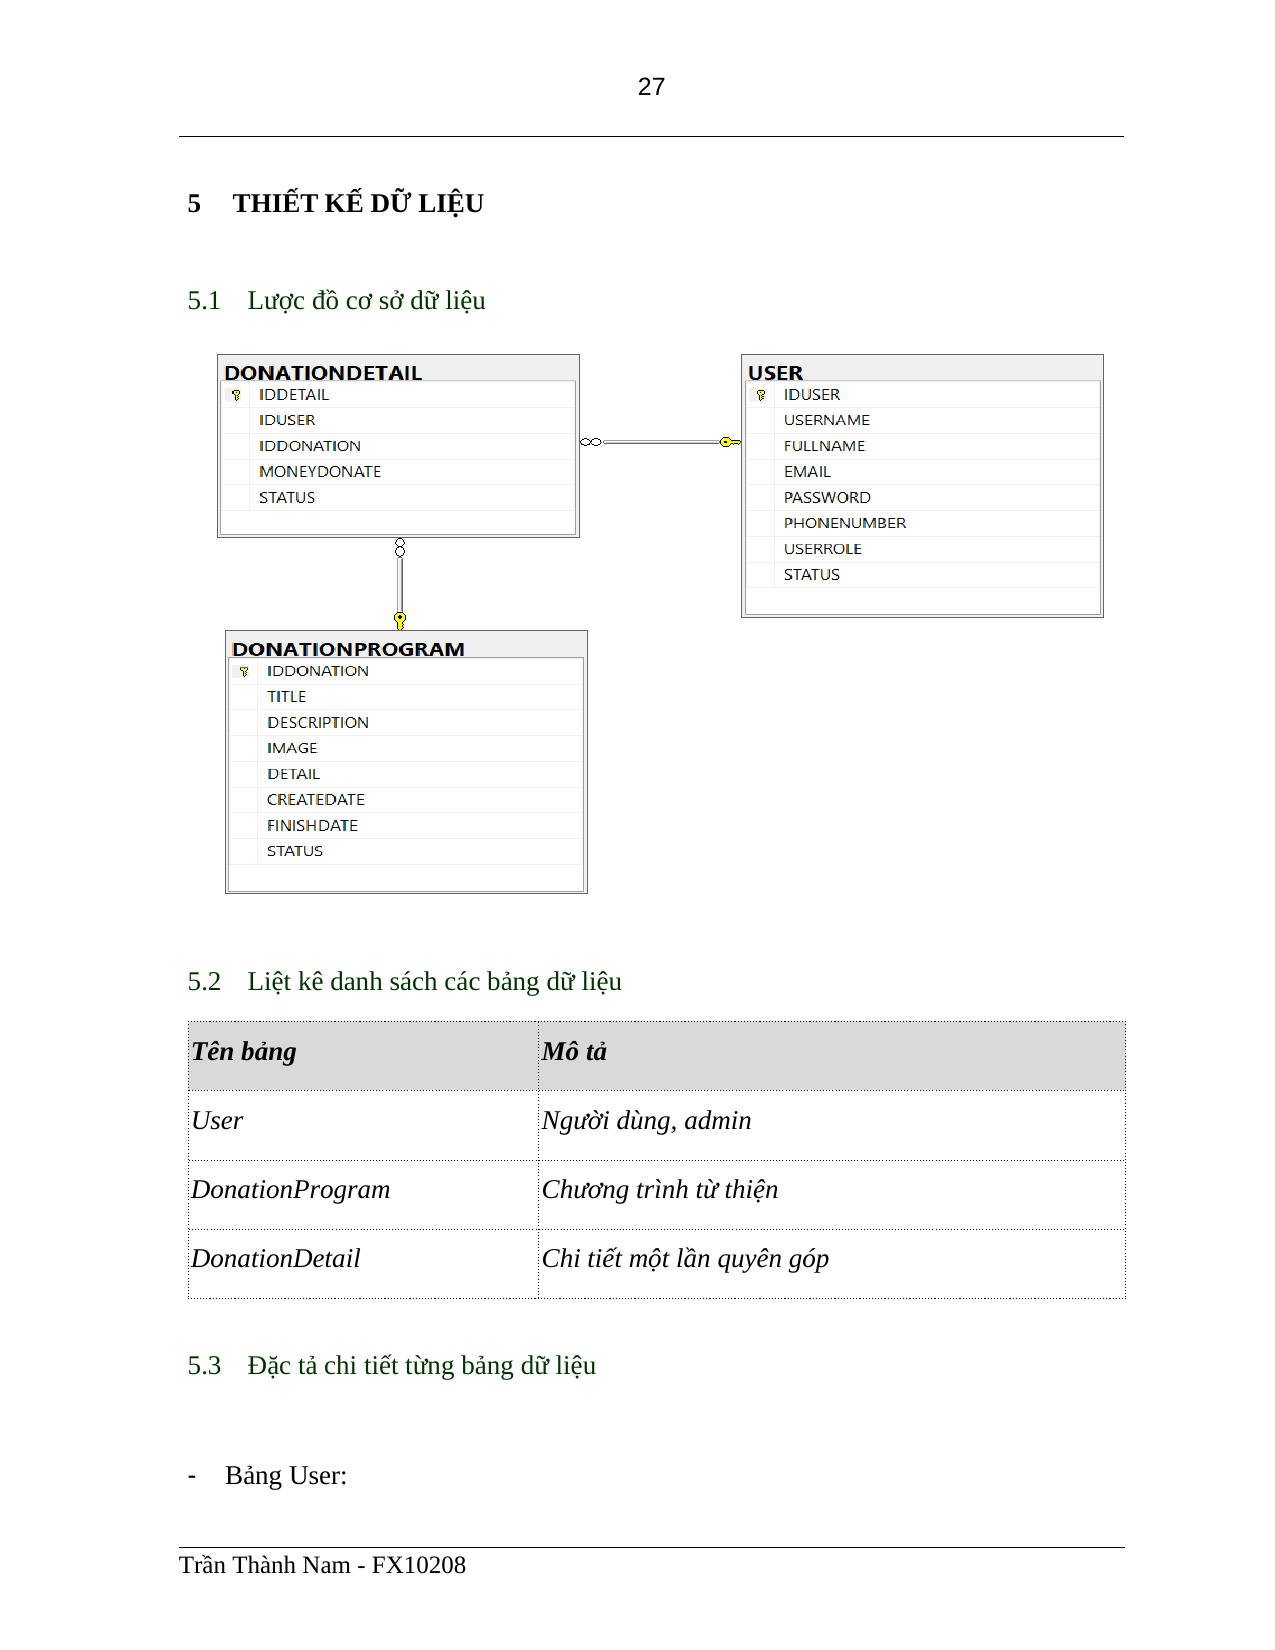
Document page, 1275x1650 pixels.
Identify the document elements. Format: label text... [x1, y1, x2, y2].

table_cell Chi tiết một lần quyên góp [539, 1229, 1126, 1298]
picture [187, 340, 1126, 913]
table_cell DonationDetail [188, 1229, 539, 1298]
subtitle Lược đồ cơ sở dữ liệu [187, 284, 1125, 315]
table_header Tên bảng [188, 1021, 539, 1090]
table_cell User [188, 1090, 539, 1159]
table_cell DonationProgram [188, 1160, 539, 1229]
subtitle THIẾT KẾ DỮ LIỆU [187, 187, 1125, 219]
subtitle Liệt kê danh sách các bảng dữ liệu [187, 965, 1125, 996]
table_cell Người dùng, admin [539, 1090, 1126, 1159]
table_cell Chương trình từ thiện [539, 1160, 1126, 1229]
table_header Mô tả [539, 1021, 1126, 1090]
subtitle Đặc tả chi tiết từng bảng dữ liệu [187, 1349, 1125, 1380]
list Bảng User: [187, 1455, 1125, 1492]
